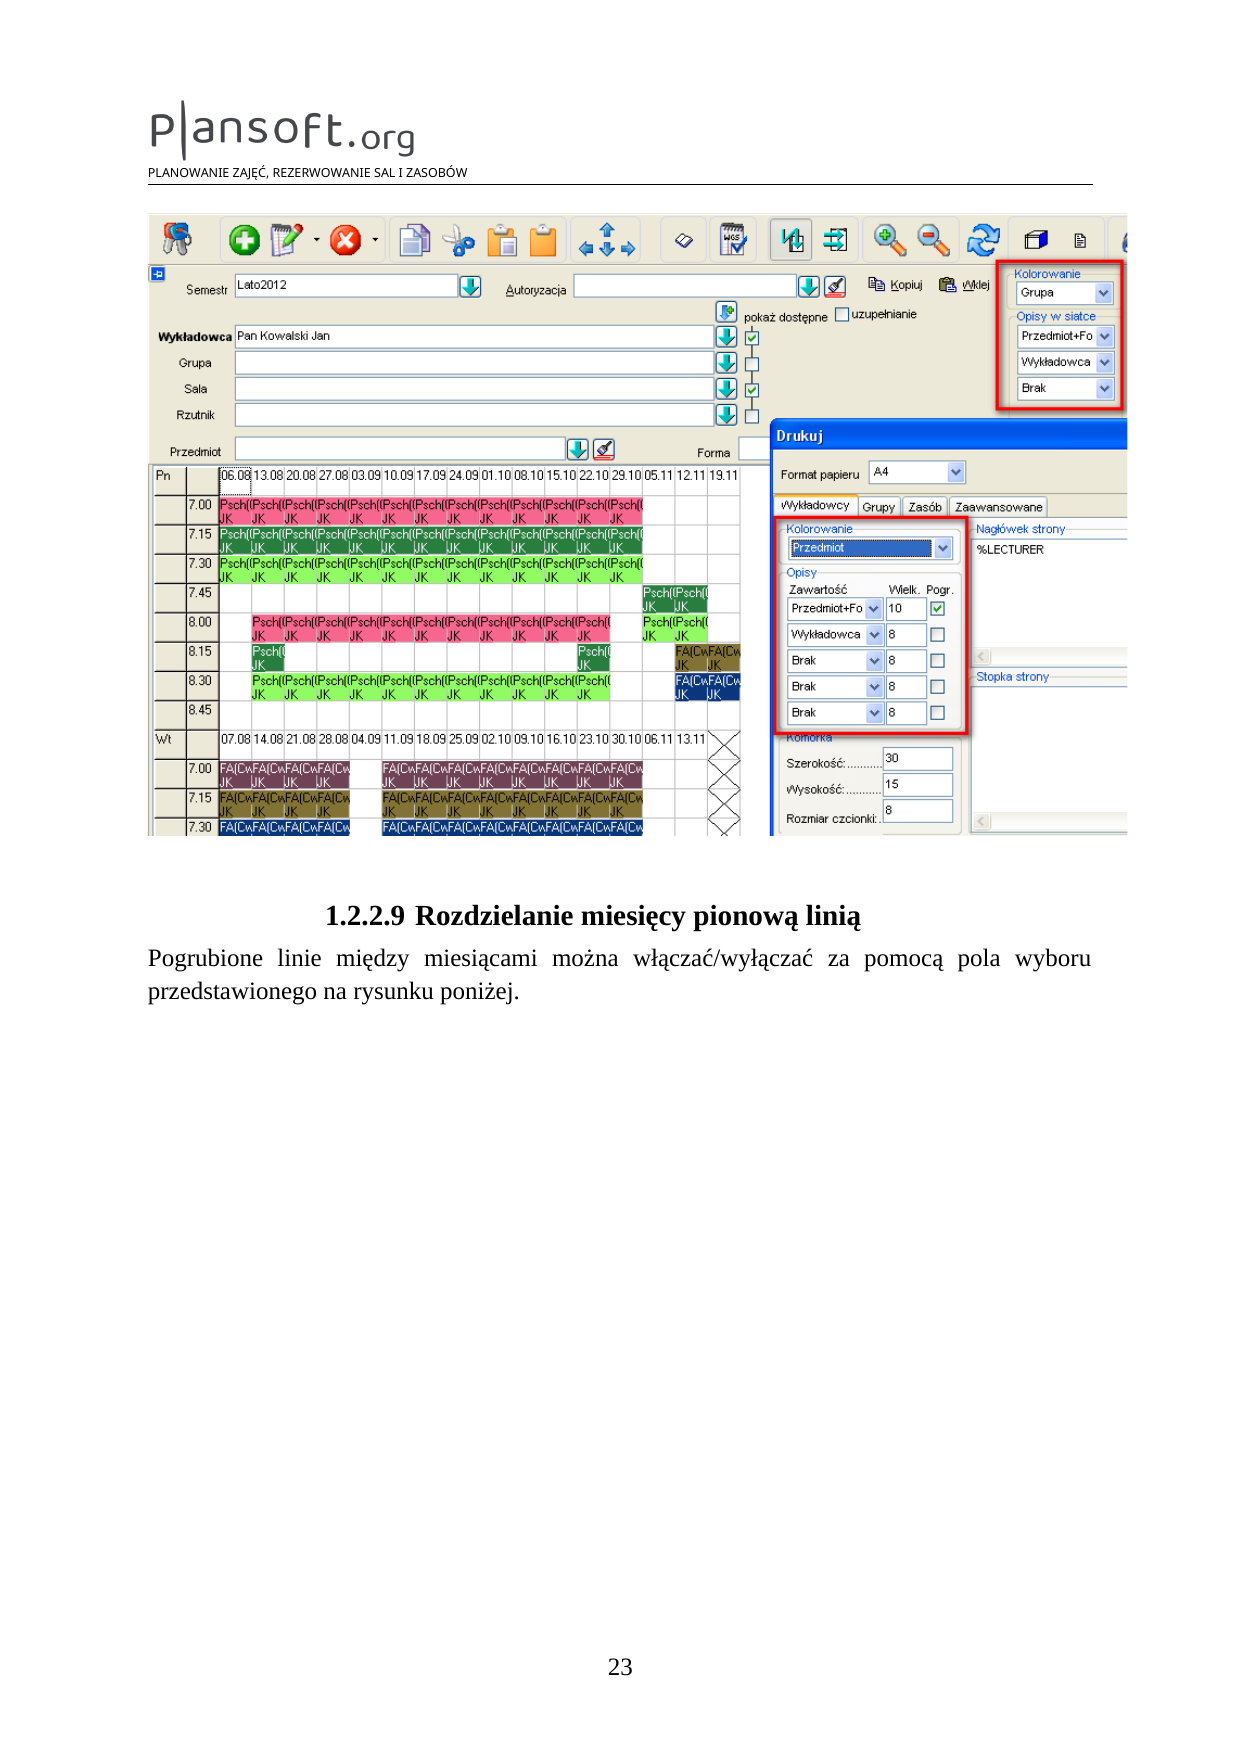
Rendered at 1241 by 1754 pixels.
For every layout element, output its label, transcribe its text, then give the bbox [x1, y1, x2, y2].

subtitle Rozdzielanie miesięcy pionową linią [325, 898, 1093, 931]
picture [147, 73, 418, 165]
picture [147, 213, 1128, 836]
text Pogrubione linie między miesiącami można włączać/wyłączać za pomocą pola wyboru przedstawionego na rysunku poniżej. [148, 943, 1093, 1004]
